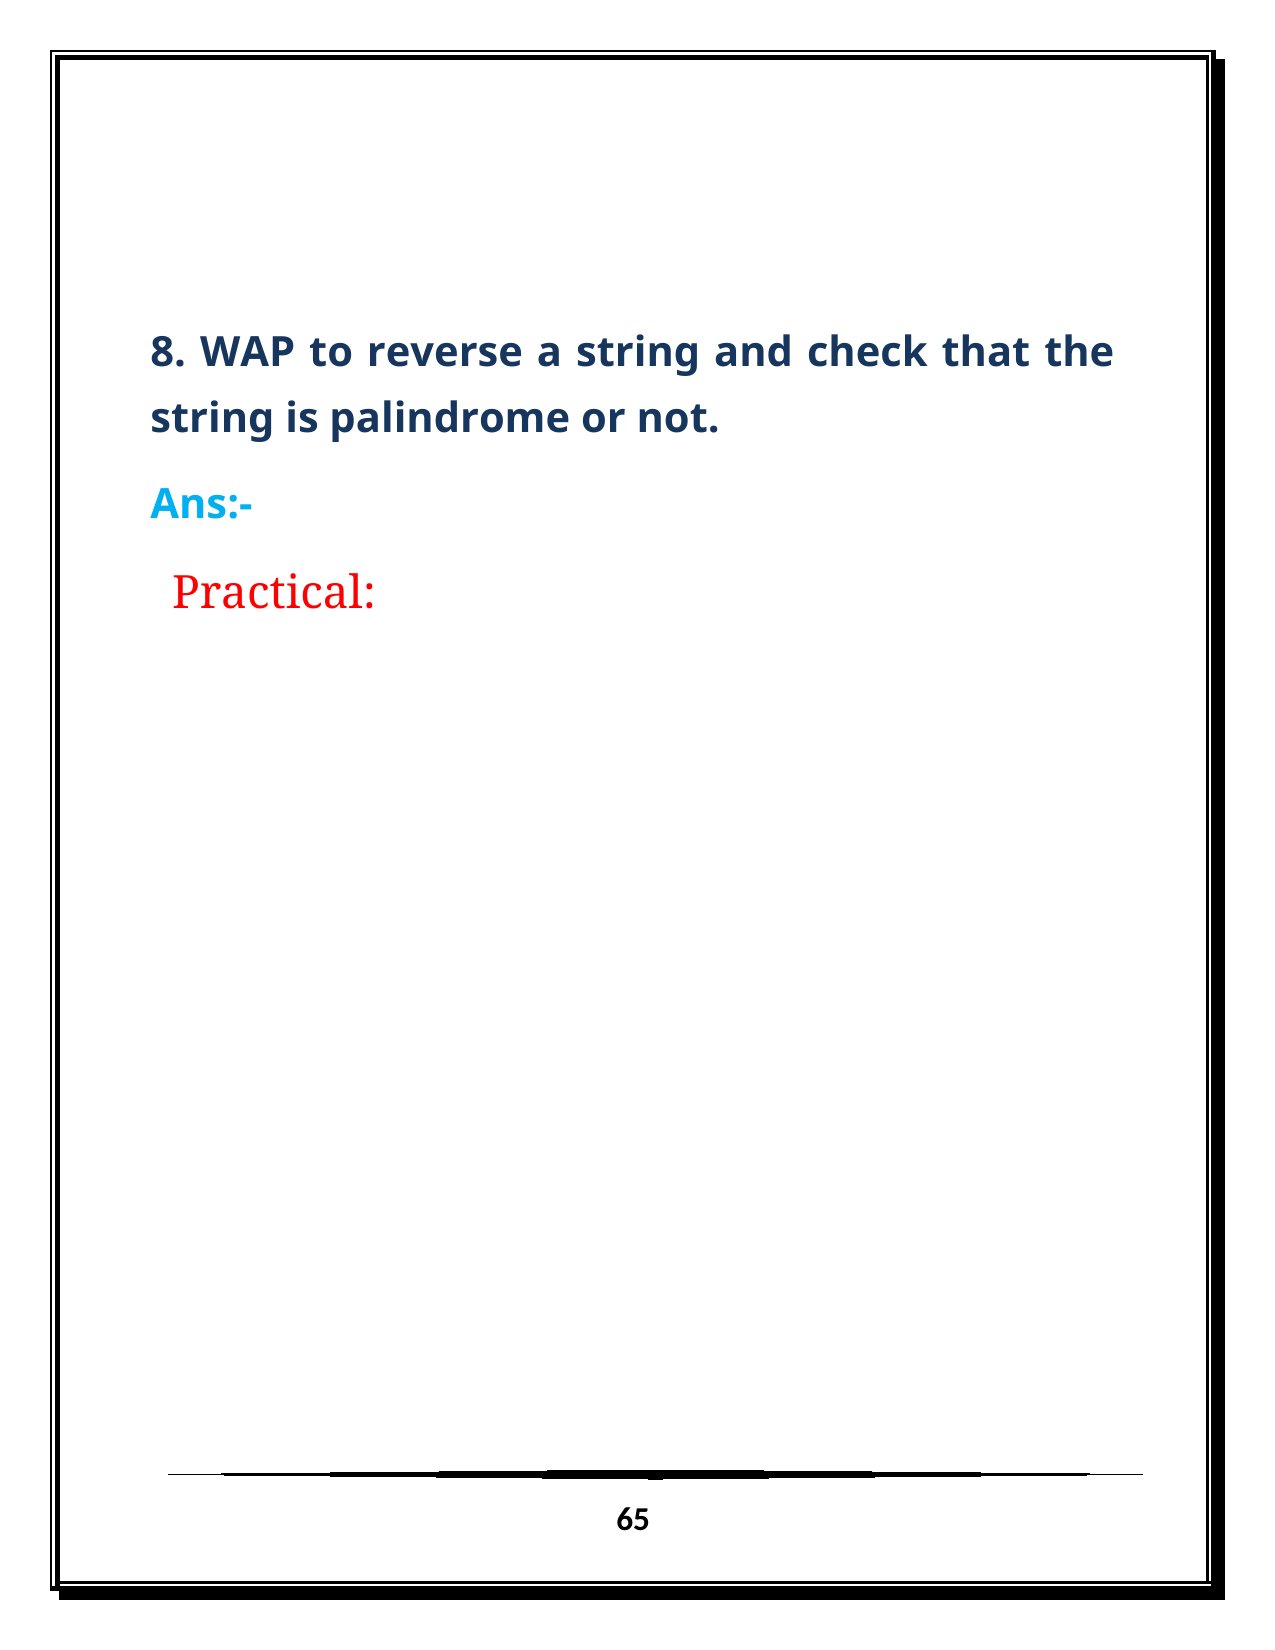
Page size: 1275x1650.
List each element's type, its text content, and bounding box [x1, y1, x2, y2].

text 8. WAP to reverse a string and check that the string is palindrome or not. [150, 322, 1116, 444]
text Practical: [150, 559, 1116, 622]
text Ans:- [150, 473, 1116, 530]
